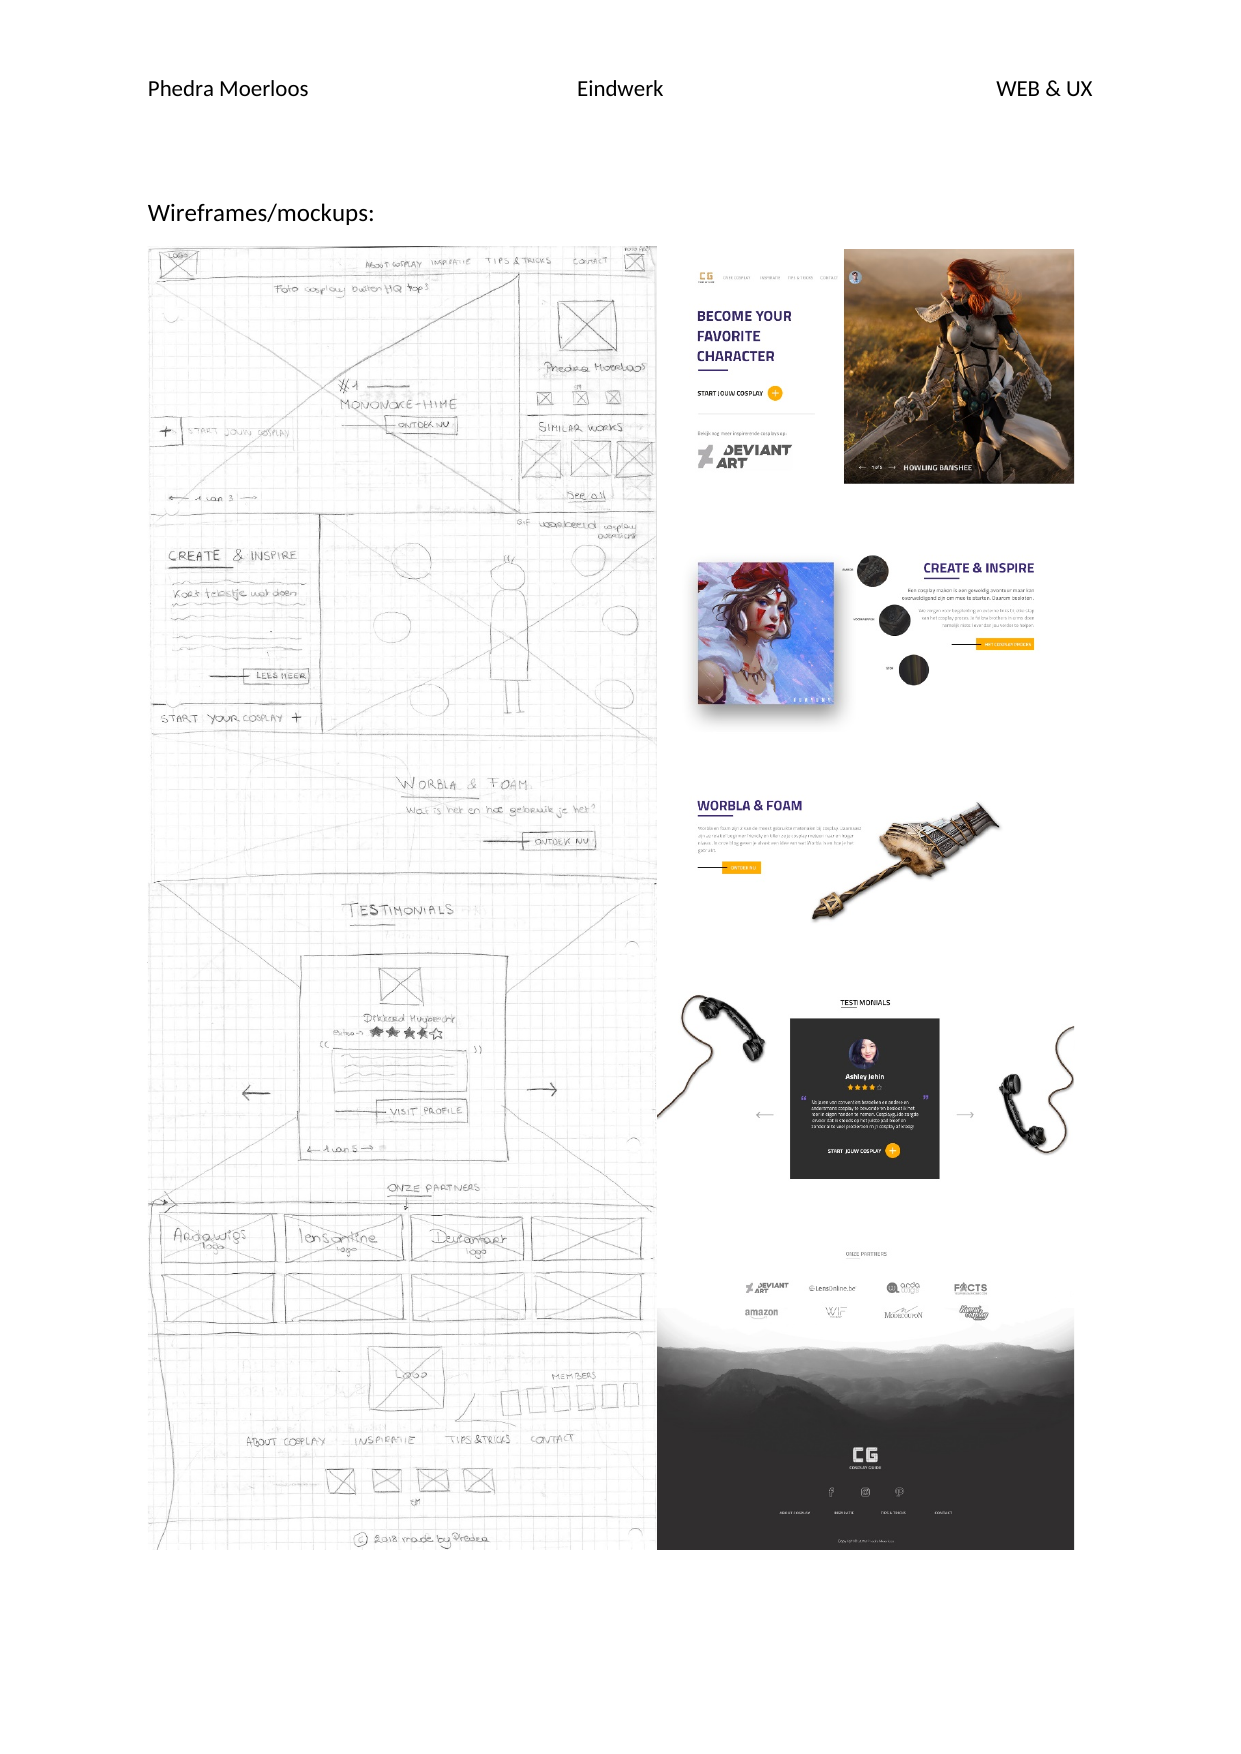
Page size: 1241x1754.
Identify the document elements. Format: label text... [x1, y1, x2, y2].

text Wireframes/mockups: [148, 197, 1093, 228]
picture [147, 246, 1075, 1550]
